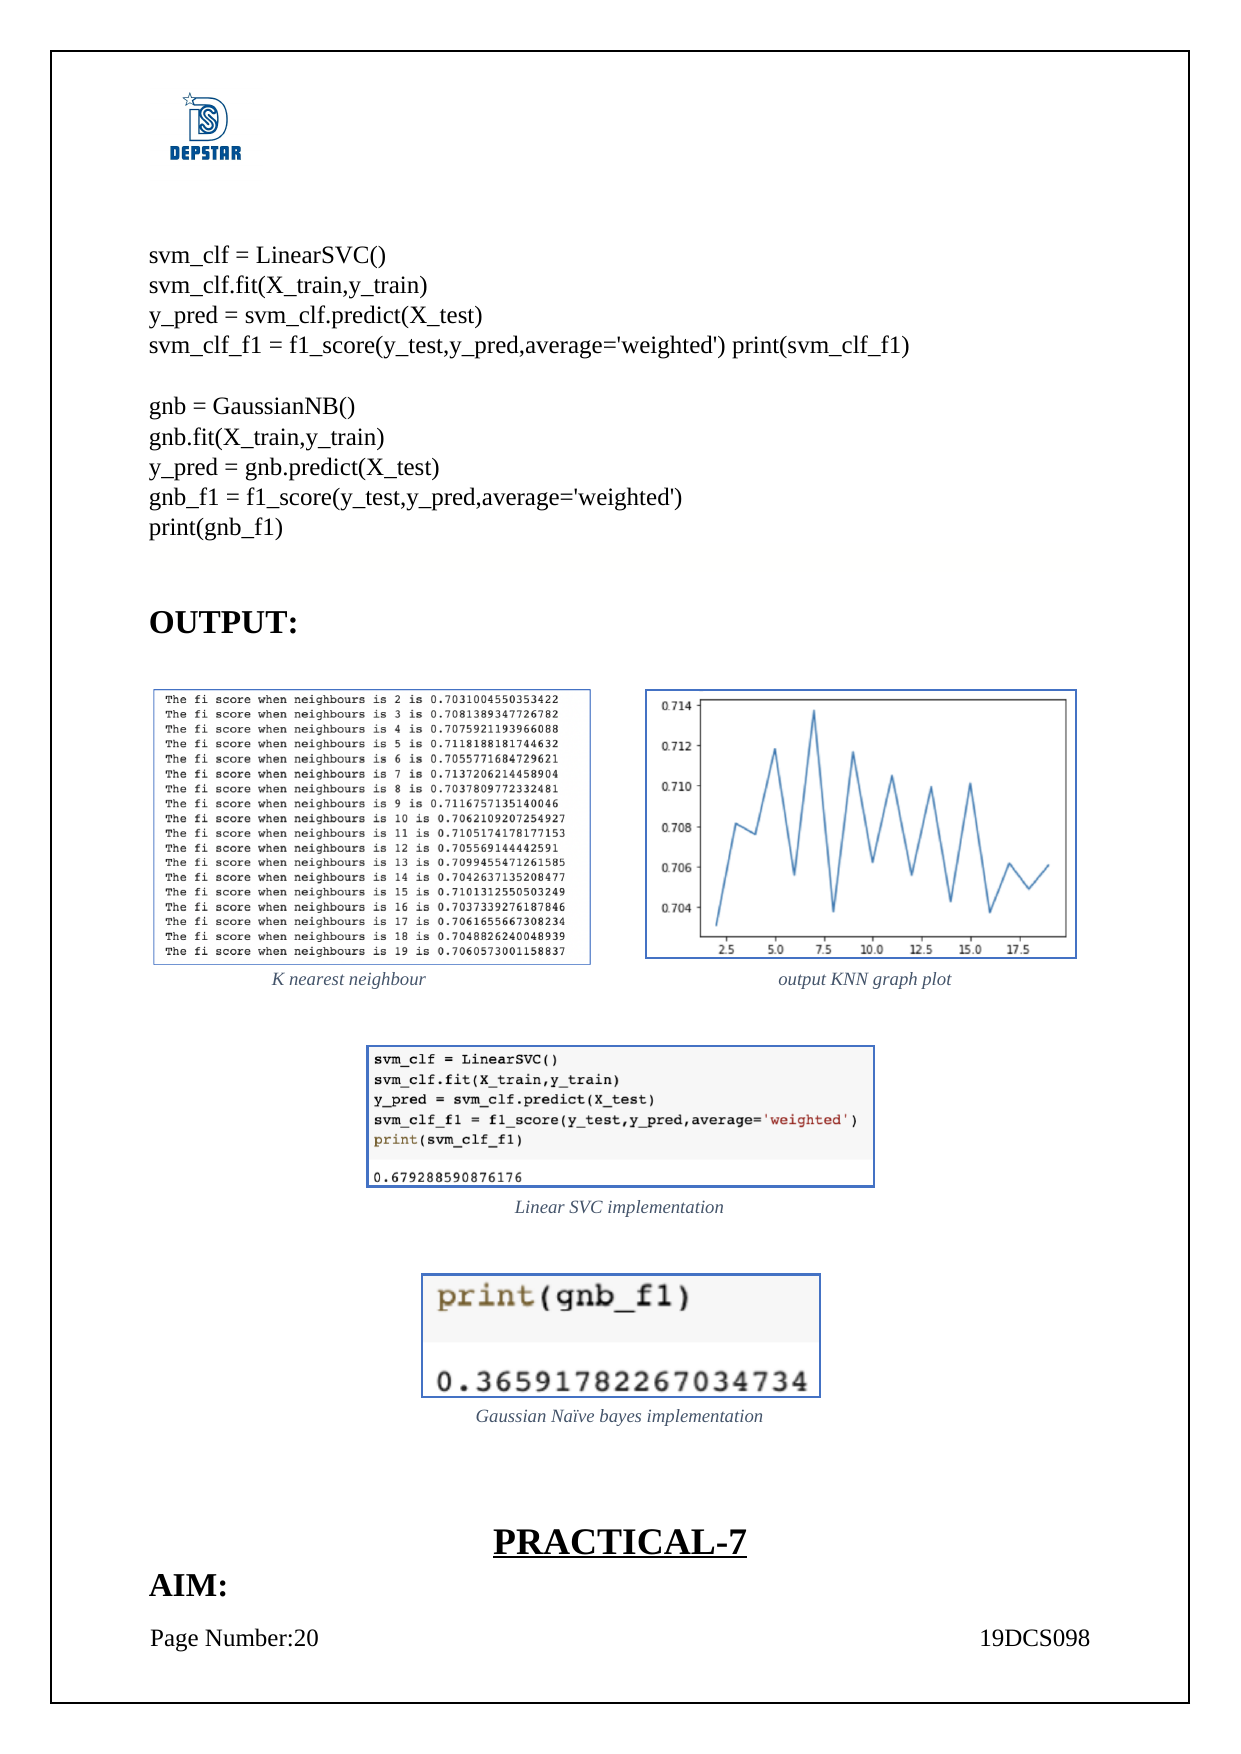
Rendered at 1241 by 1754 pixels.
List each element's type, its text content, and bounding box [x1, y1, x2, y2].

picture [369, 1047, 873, 1185]
text y_pred = svm_clf.predict(X_test) [148, 300, 1090, 329]
picture [150, 685, 595, 967]
text gnb_f1 = f1_score(y_test,y_pred,average='weighted') [148, 482, 1090, 511]
text K nearest neighbour output KNN graph plot [225, 968, 1090, 989]
text OUTPUT: [148, 603, 1090, 641]
text svm_clf_f1 = f1_score(y_test,y_pred,average='weighted') print(svm_clf_f1) [148, 331, 1090, 359]
picture [150, 73, 263, 181]
text gnb.fit(X_train,y_train) [148, 422, 1090, 450]
subtitle PRACTICAL-7 [150, 1519, 1090, 1562]
text print(gnb_f1) [148, 512, 1090, 541]
picture [647, 691, 1075, 957]
text Linear SVC implementation [150, 1196, 1090, 1217]
text y_pred = gnb.predict(X_test) [148, 452, 1090, 481]
picture [423, 1276, 819, 1396]
text Gaussian Naïve bayes implementation [150, 1405, 1090, 1427]
text svm_clf.fit(X_train,y_train) [148, 270, 1090, 299]
text gnb = GaussianNB() [148, 391, 1090, 420]
text svm_clf = LinearSVC() [148, 240, 1090, 268]
text AIM: [148, 1566, 1090, 1604]
